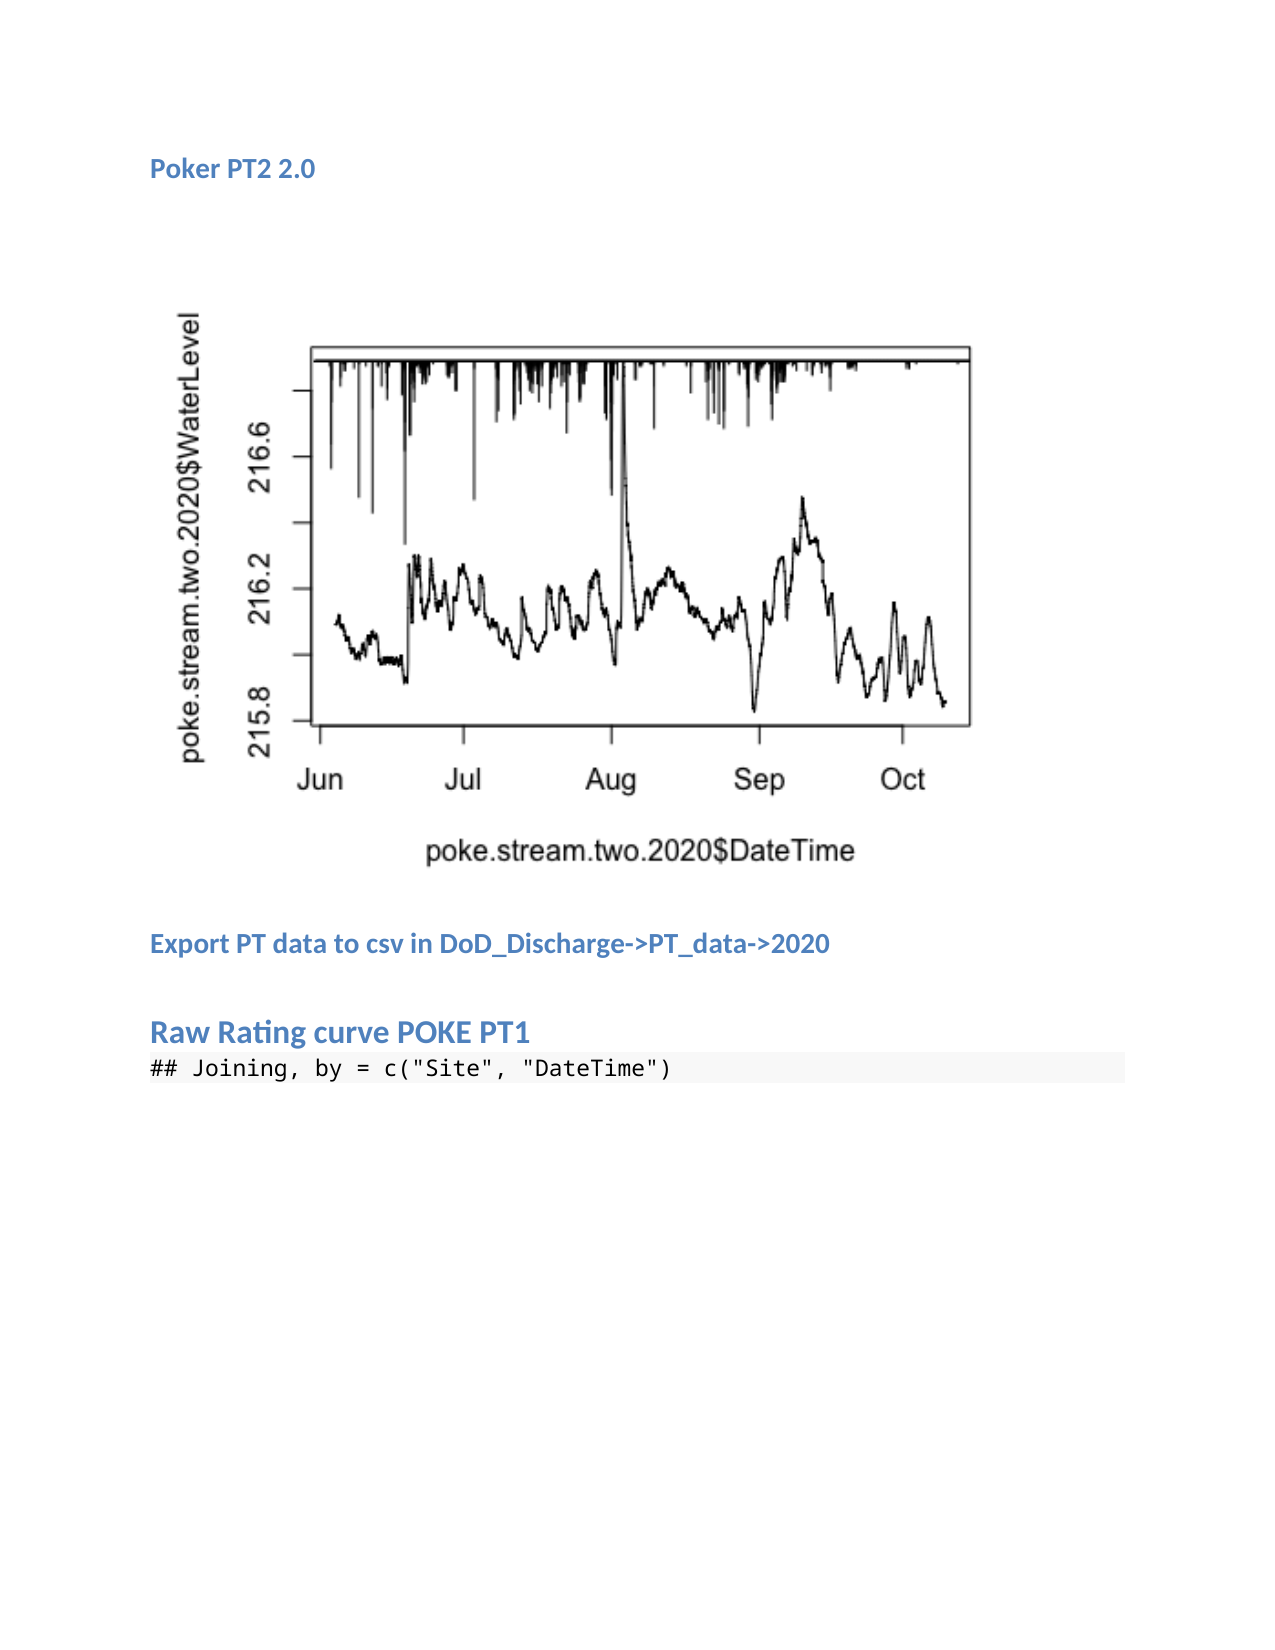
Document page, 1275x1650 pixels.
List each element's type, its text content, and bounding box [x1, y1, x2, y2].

picture [168, 204, 1044, 905]
subtitle Export PT data to csv in DoD_Discharge->PT_data->2020 [150, 925, 1125, 961]
text ## Joining, by = c("Site", "DateTime") [150, 1052, 1125, 1083]
subtitle Raw Rating curve POKE PT1 [150, 1011, 1125, 1052]
subtitle Poker PT2 2.0 [150, 150, 1125, 186]
